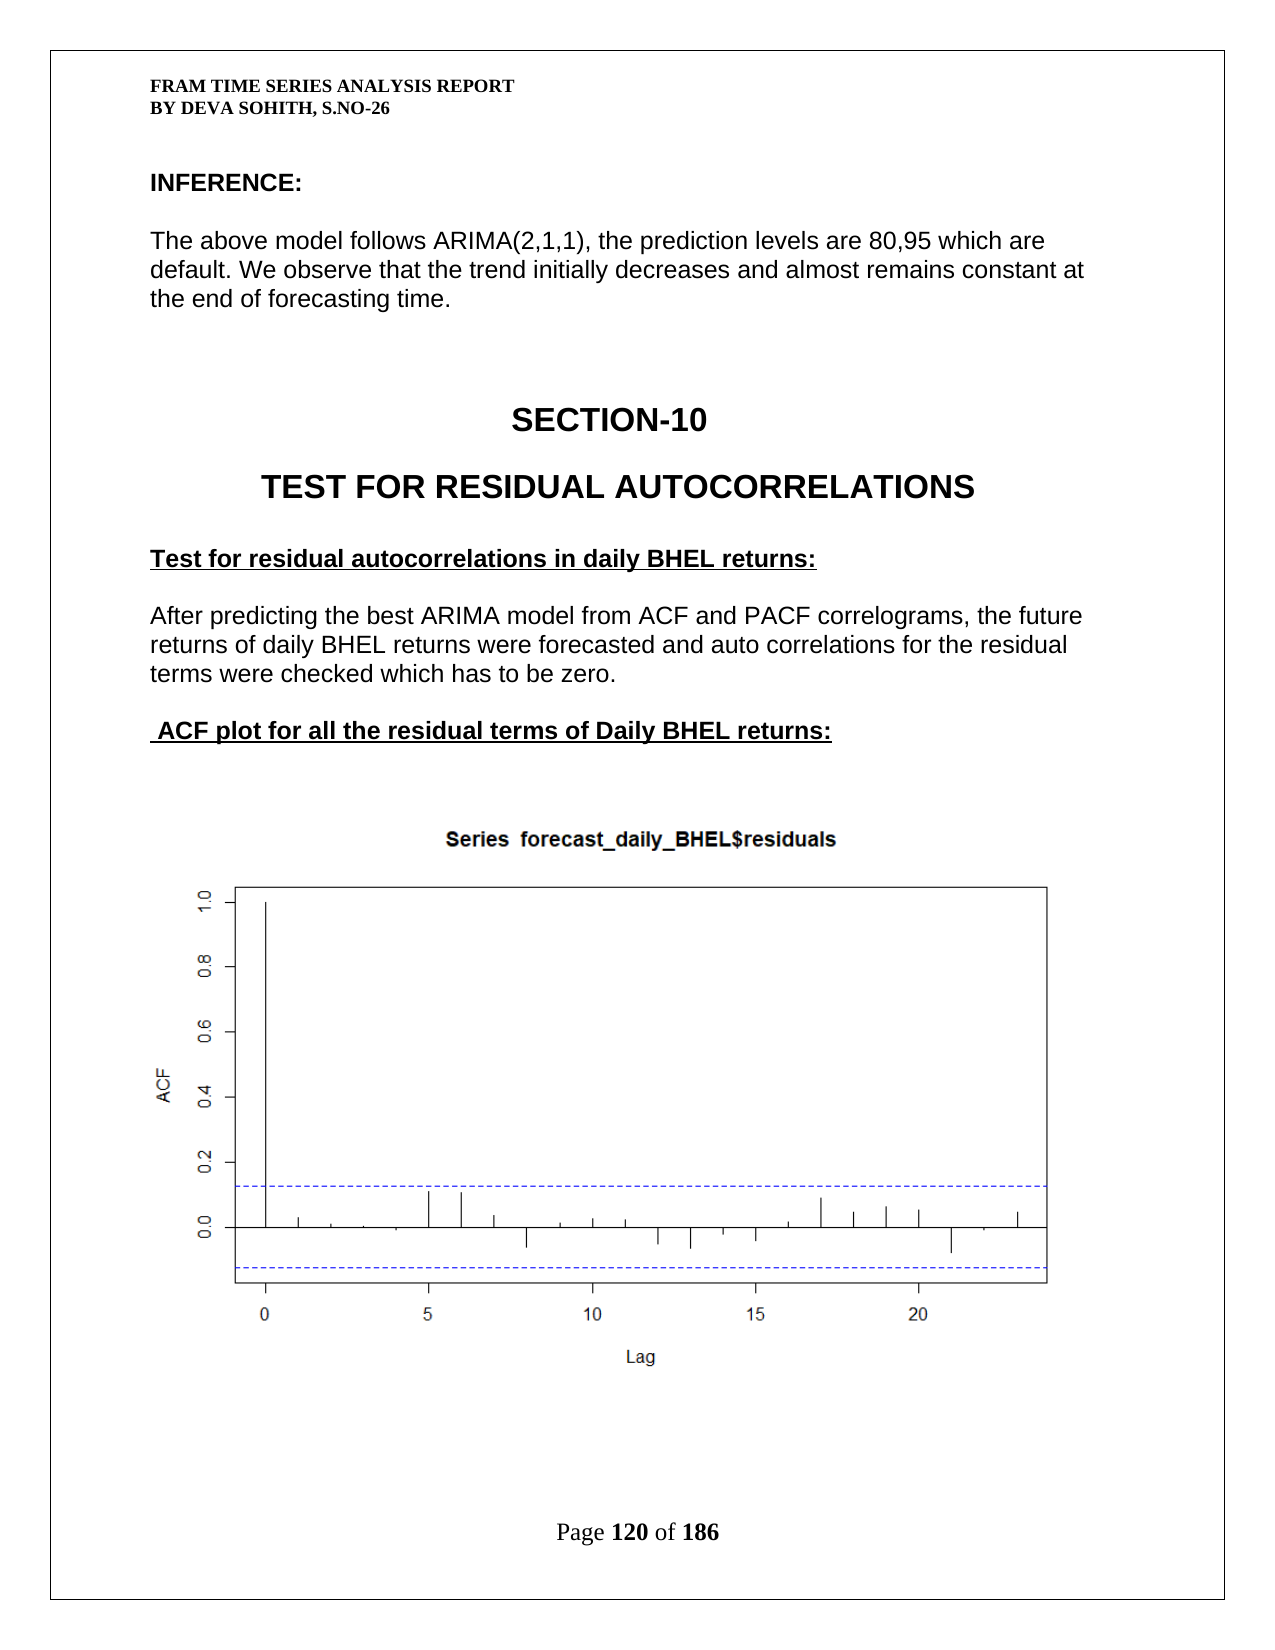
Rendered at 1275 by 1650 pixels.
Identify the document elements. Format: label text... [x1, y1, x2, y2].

text TEST FOR RESIDUAL AUTOCORRELATIONS [150, 467, 1125, 505]
text The above model follows ARIMA(2,1,1), the prediction levels are 80,95 which are default. We observe that the trend initially decreases and almost remains constant at the end of forecasting time. [452, 226, 1125, 313]
text INFERENCE: [150, 168, 1125, 197]
text Test for residual autocorrelations in daily BHEL returns: [150, 544, 1125, 572]
text After predicting the best ARIMA model from ACF and PACF correlograms, the future returns of daily BHEL returns were forecasted and auto correlations for the residual terms were checked which has to be zero. [150, 601, 1125, 687]
text SECTION-10 [150, 400, 1125, 438]
text ACF plot for all the residual terms of Daily BHEL returns: [150, 716, 1125, 745]
picture [150, 802, 1091, 1389]
